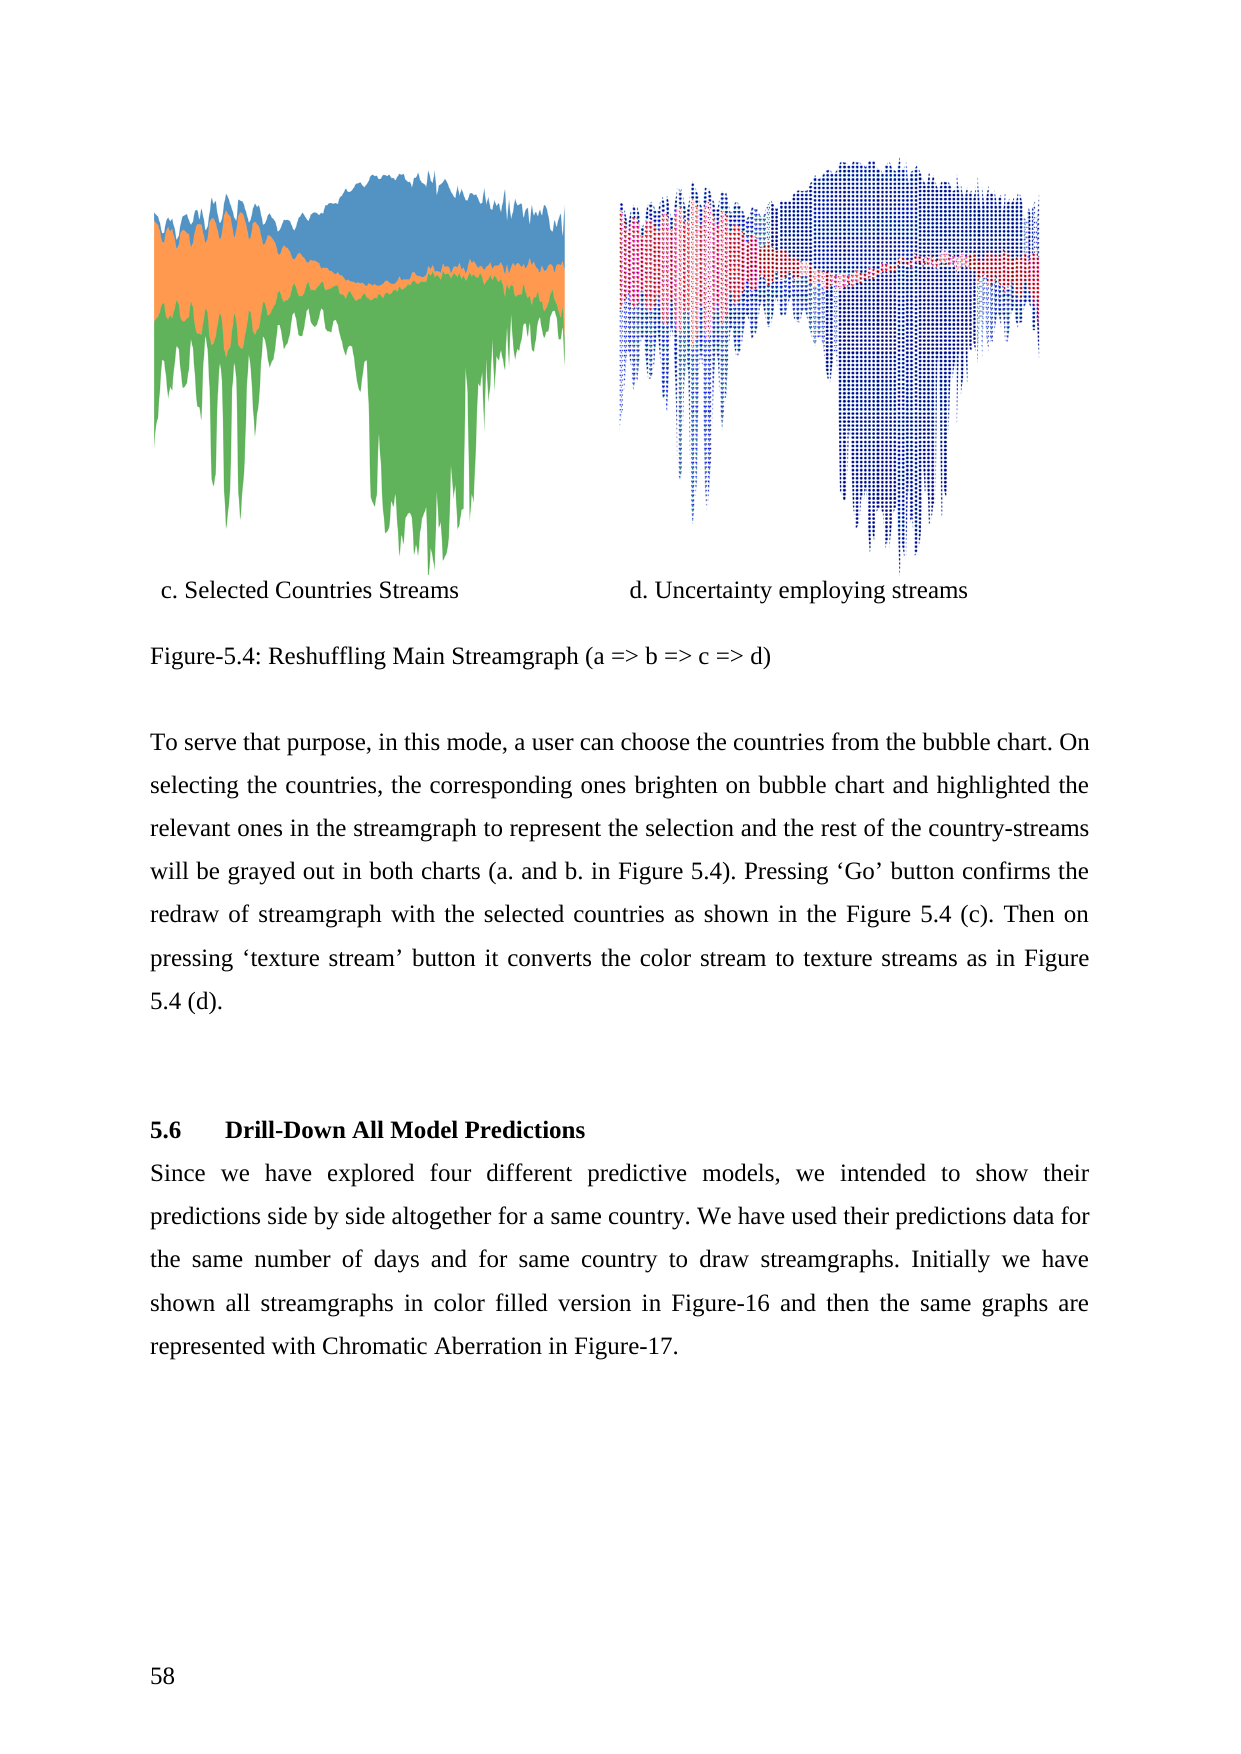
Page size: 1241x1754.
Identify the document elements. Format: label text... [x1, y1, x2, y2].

picture [611, 150, 1046, 584]
text Figure-5.4: Reshuffling Main Streamgraph (a => b => c => d) [150, 641, 1090, 669]
text 5.6 Drill-Down All Model Predictions [150, 1115, 1090, 1144]
text Since we have explored four different predictive models, we intended to show their predictions side by side altogether for a same country. We have used their predictions data for the same number of days and for same country to draw streamgraphs. Initially we have shown all streamgraphs in color filled version in Figure-16 and then the same graphs are represented with Chromatic Aberration in Figure-17. [150, 1158, 1090, 1359]
text To serve that purpose, in this mode, a user can choose the countries from the bubble chart. On selecting the countries, the corresponding ones brighten on bubble chart and highlighted the relevant ones in the streamgraph to represent the selection and the rest of the country-streams will be grayed out in both charts (a. and b. in Figure 5.4). Pressing ‘Go’ button confirms the redraw of streamgraph with the selected countries as shown in the Figure 5.4 (c). Then on pressing ‘texture stream’ button it converts the color stream to texture streams as in Figure 5.4 (d). [150, 727, 1090, 1014]
picture [150, 166, 568, 584]
